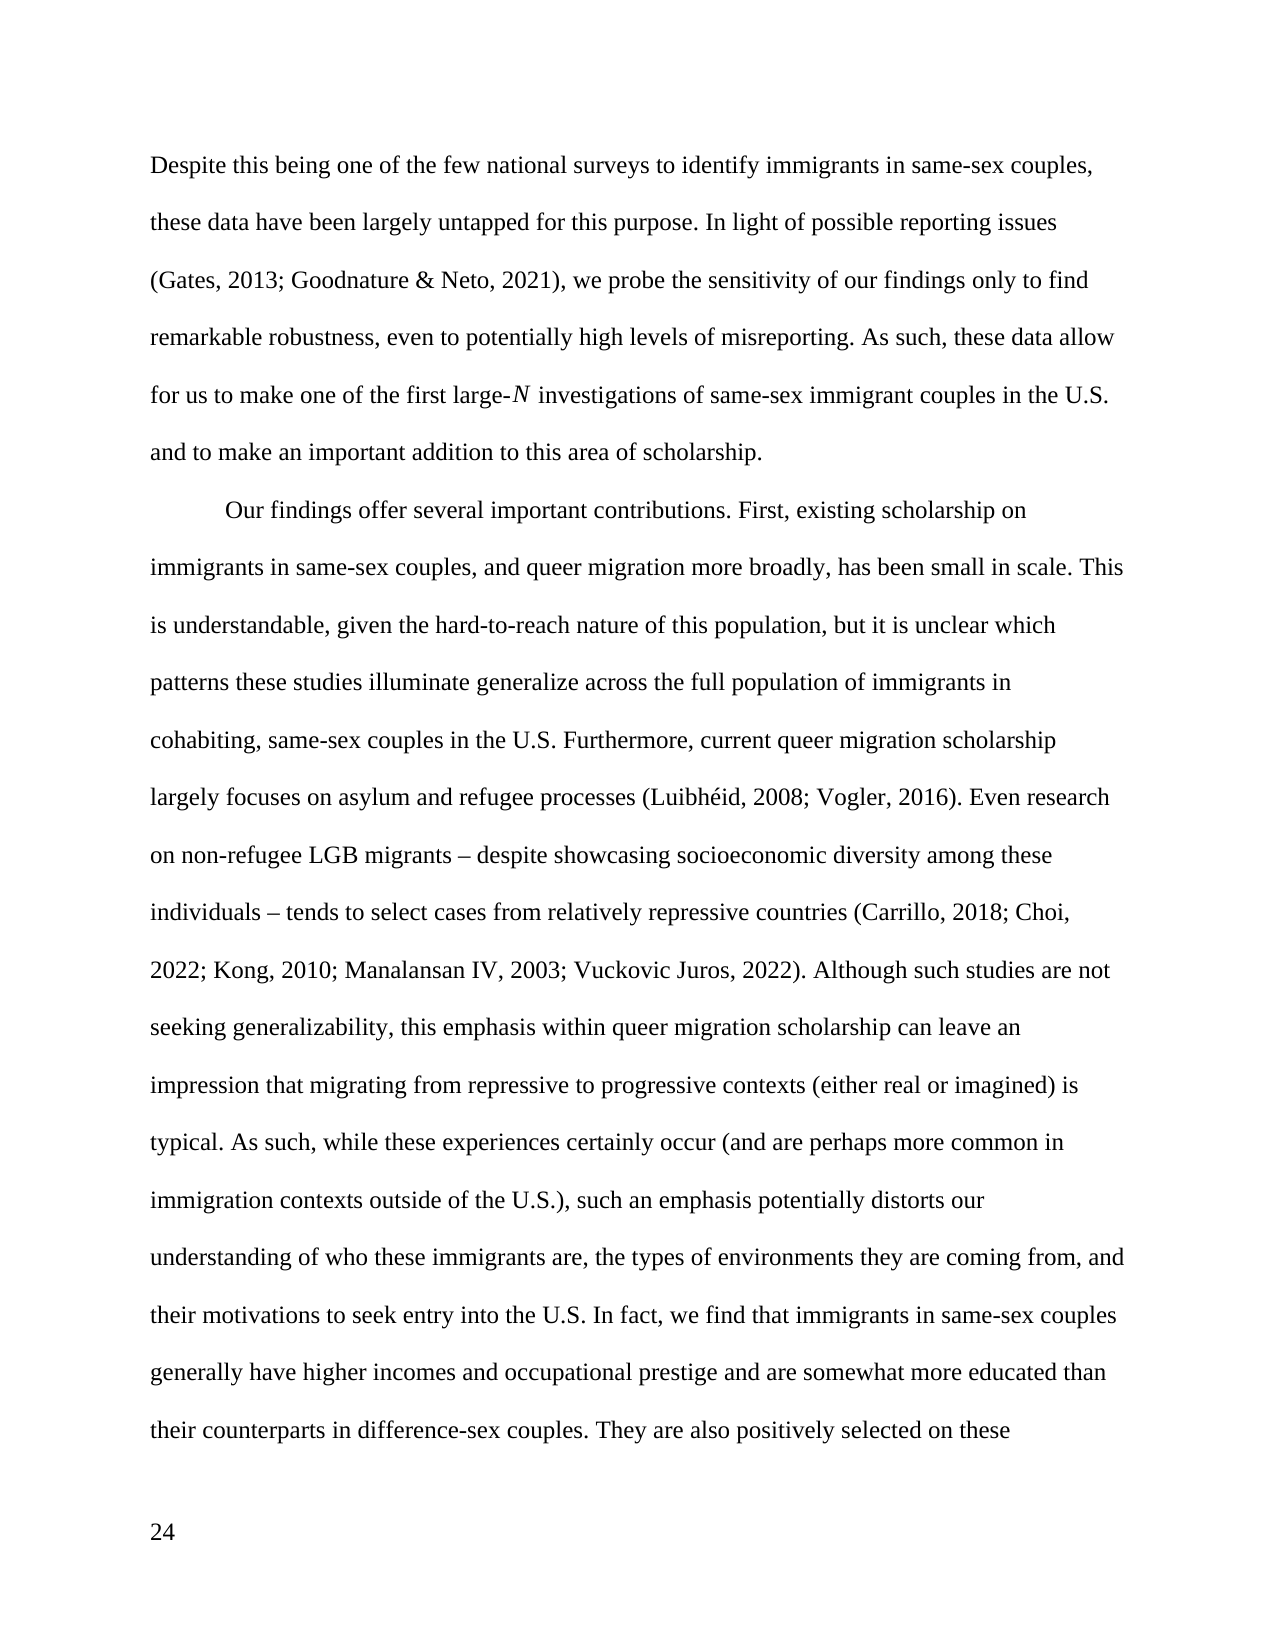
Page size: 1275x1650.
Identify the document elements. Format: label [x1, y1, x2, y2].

text [150, 495, 1125, 1444]
text [150, 150, 1125, 466]
